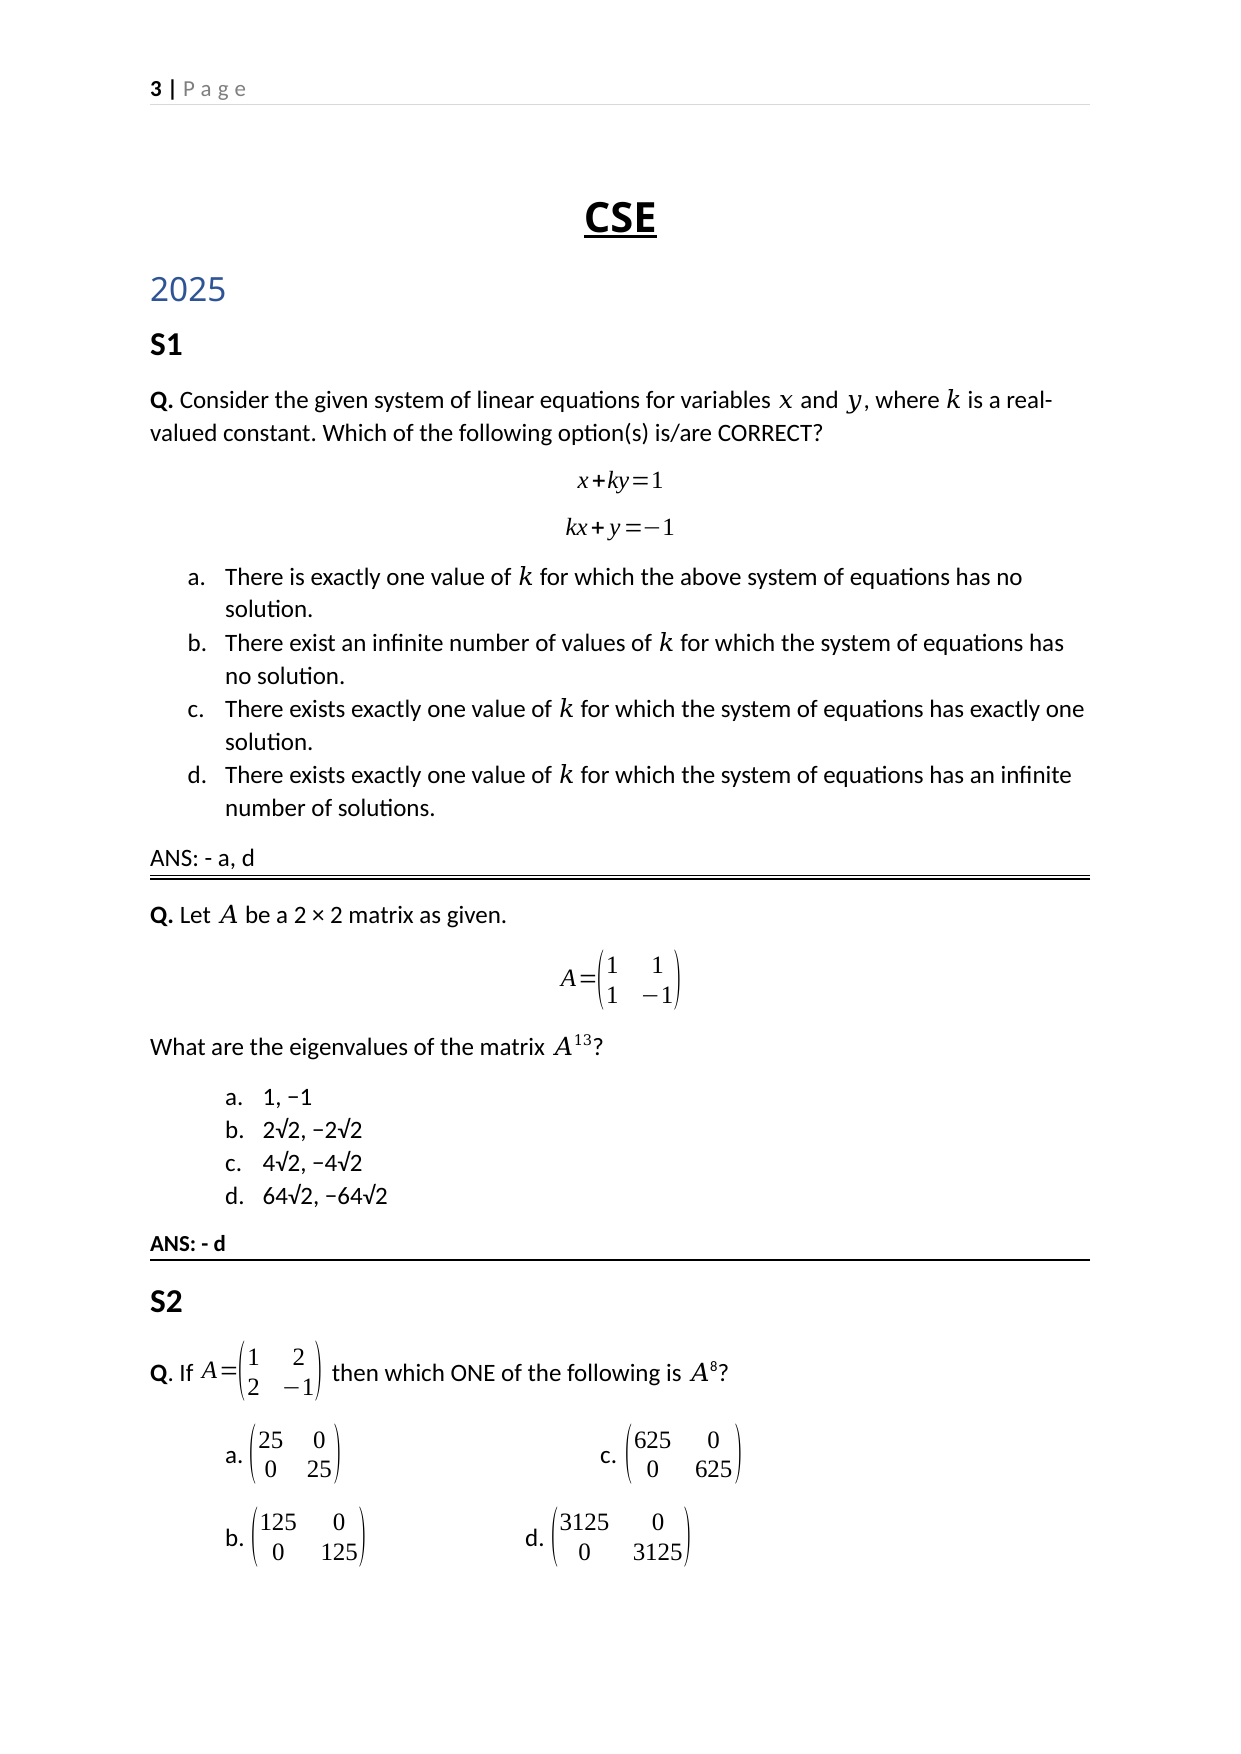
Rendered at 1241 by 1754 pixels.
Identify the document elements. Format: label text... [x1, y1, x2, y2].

text Q. Let 𝐴 be a 2 × 2 matrix as given. [150, 898, 1090, 929]
text a. c. [150, 1423, 1090, 1487]
list 64√2, −64√2 [225, 1180, 1090, 1210]
list There exist an infinite number of values of 𝑘 for which the system of equations has no solution. [187, 626, 1090, 690]
text ANS: - a, d [150, 842, 1090, 875]
list There is exactly one value of 𝑘 for which the above system of equations has no solution. [187, 560, 1090, 624]
list 2√2, −2√2 [225, 1114, 1090, 1144]
list There exists exactly one value of 𝑘 for which the system of equations has an infinite number of solutions. [187, 759, 1090, 823]
text S1 [150, 323, 1090, 363]
text ANS: - d [150, 1229, 1090, 1259]
list 4√2, −4√2 [225, 1147, 1090, 1177]
subtitle 2025 [150, 265, 1090, 311]
subtitle CSE [150, 187, 1090, 244]
list There exists exactly one value of 𝑘 for which the system of equations has exactly one solution. [187, 693, 1090, 757]
text Q. Consider the given system of linear equations for variables 𝑥 and 𝑦, where 𝑘 is a real-valued constant. Which of the following option(s) is/are CORRECT? [150, 383, 1090, 447]
list 1, −1 [225, 1081, 1090, 1112]
text What are the eigenvalues of the matrix 𝐴13? [150, 1031, 1090, 1062]
text b. d. [150, 1506, 1090, 1569]
text S2 [150, 1280, 1090, 1321]
text Q. If then which ONE of the following is 𝐴8? [150, 1341, 1090, 1404]
